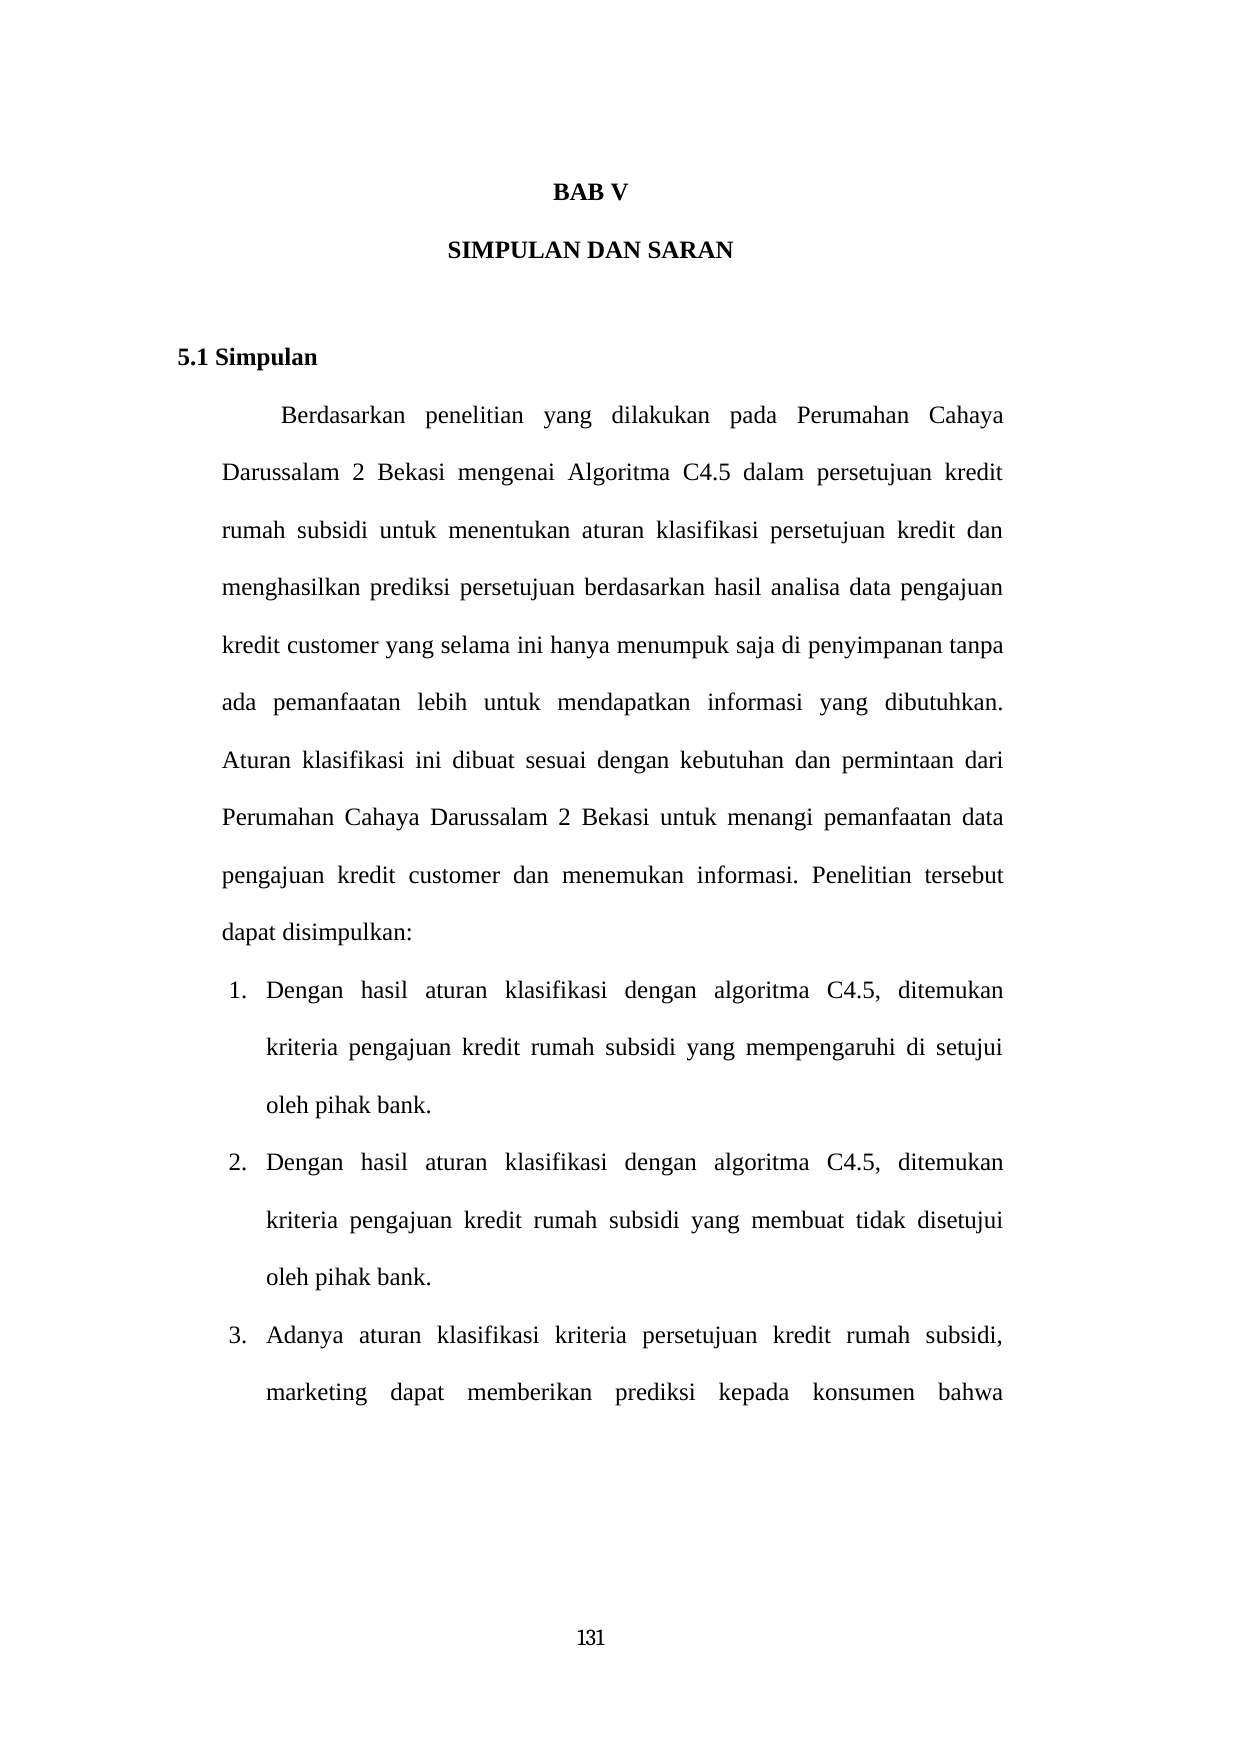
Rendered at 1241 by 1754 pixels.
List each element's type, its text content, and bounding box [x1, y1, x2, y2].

subtitle 5.1 Simpulan [177, 342, 1004, 371]
subtitle BAB V SIMPULAN DAN SARAN [177, 177, 1004, 263]
text Berdasarkan penelitian yang dilakukan pada Perumahan Cahaya Darussalam 2 Bekasi mengenai Algoritma C4.5 dalam persetujuan kredit rumah subsidi untuk menentukan aturan klasifikasi persetujuan kredit dan menghasilkan prediksi persetujuan berdasarkan hasil analisa data pengajuan kredit customer yang selama ini hanya menumpuk saja di penyimpanan tanpa ada pemanfaatan lebih untuk mendapatkan informasi yang dibutuhkan. Aturan klasifikasi ini dibuat sesuai dengan kebutuhan dan permintaan dari Perumahan Cahaya Darussalam 2 Bekasi untuk menangi pemanfaatan data pengajuan kredit customer dan menemukan informasi. Penelitian tersebut dapat disimpulkan: [222, 400, 1004, 946]
list Dengan hasil aturan klasifikasi dengan algoritma C4.5, ditemukan kriteria pengajuan kredit rumah subsidi yang membuat tidak disetujui oleh pihak bank. [228, 1147, 1004, 1291]
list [228, 1320, 1004, 1406]
list Dengan hasil aturan klasifikasi dengan algoritma C4.5, ditemukan kriteria pengajuan kredit rumah subsidi yang mempengaruhi di setujui oleh pihak bank. [228, 975, 1004, 1118]
